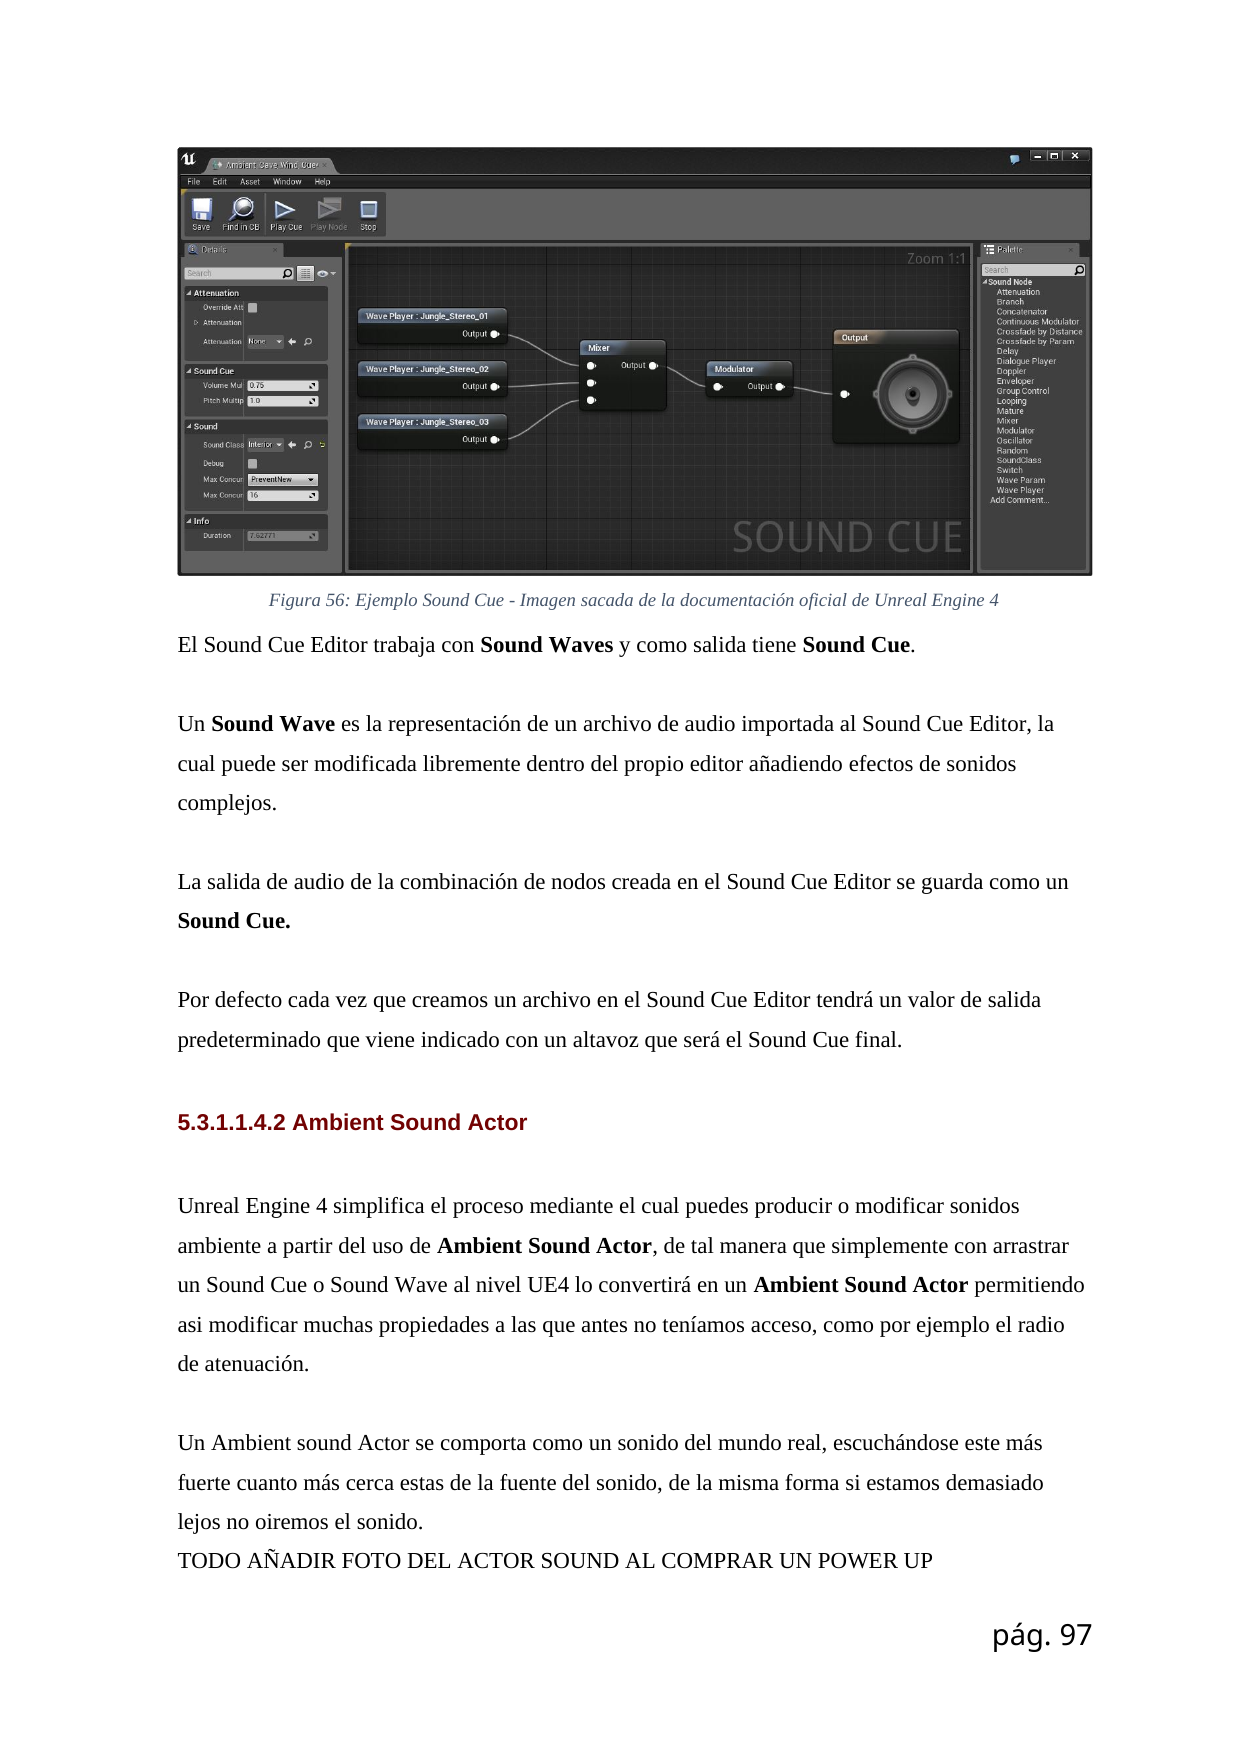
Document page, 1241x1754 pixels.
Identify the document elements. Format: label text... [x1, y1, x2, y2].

text TODO AÑADIR FOTO DEL ACTOR SOUND AL COMPRAR UN POWER UP [177, 1547, 1092, 1574]
subtitle 5.3.1.1.4.2 Ambient Sound Actor [177, 1109, 1092, 1135]
text Figura 56: Ejemplo Sound Cue - Imagen sacada de la documentación oficial de Unreal Engine 4 [177, 589, 1092, 610]
text La salida de audio de la combinación de nodos creada en el Sound Cue Editor se guarda como un Sound Cue. [177, 868, 1092, 934]
text Un Sound Wave es la representación de un archivo de audio importada al Sound Cue Editor, la cual puede ser modificada libremente dentro del propio editor añadiendo efectos de sonidos complejos. [177, 710, 1092, 815]
text Unreal Engine 4 simplifica el proceso mediante el cual puedes producir o modificar sonidos ambiente a partir del uso de Ambient Sound Actor, de tal manera que simplemente con arrastrar un Sound Cue o Sound Wave al nivel UE4 lo convertirá en un Ambient Sound Actor permitiendo asi modificar muchas propiedades a las que antes no teníamos acceso, como por ejemplo el radio de atenuación. [177, 1192, 1092, 1376]
text Un Ambient sound Actor se comporta como un sonido del mundo real, escuchándose este más fuerte cuanto más cerca estas de la fuente del sonido, de la misma forma si estamos demasiado lejos no oiremos el sonido. [177, 1429, 1092, 1534]
text El Sound Cue Editor trabaja con Sound Waves y como salida tiene Sound Cue. [177, 631, 1092, 657]
text Por defecto cada vez que creamos un archivo en el Sound Cue Editor tendrá un valor de salida predeterminado que viene indicado con un altavoz que será el Sound Cue final. [177, 986, 1092, 1052]
picture [177, 147, 1093, 576]
